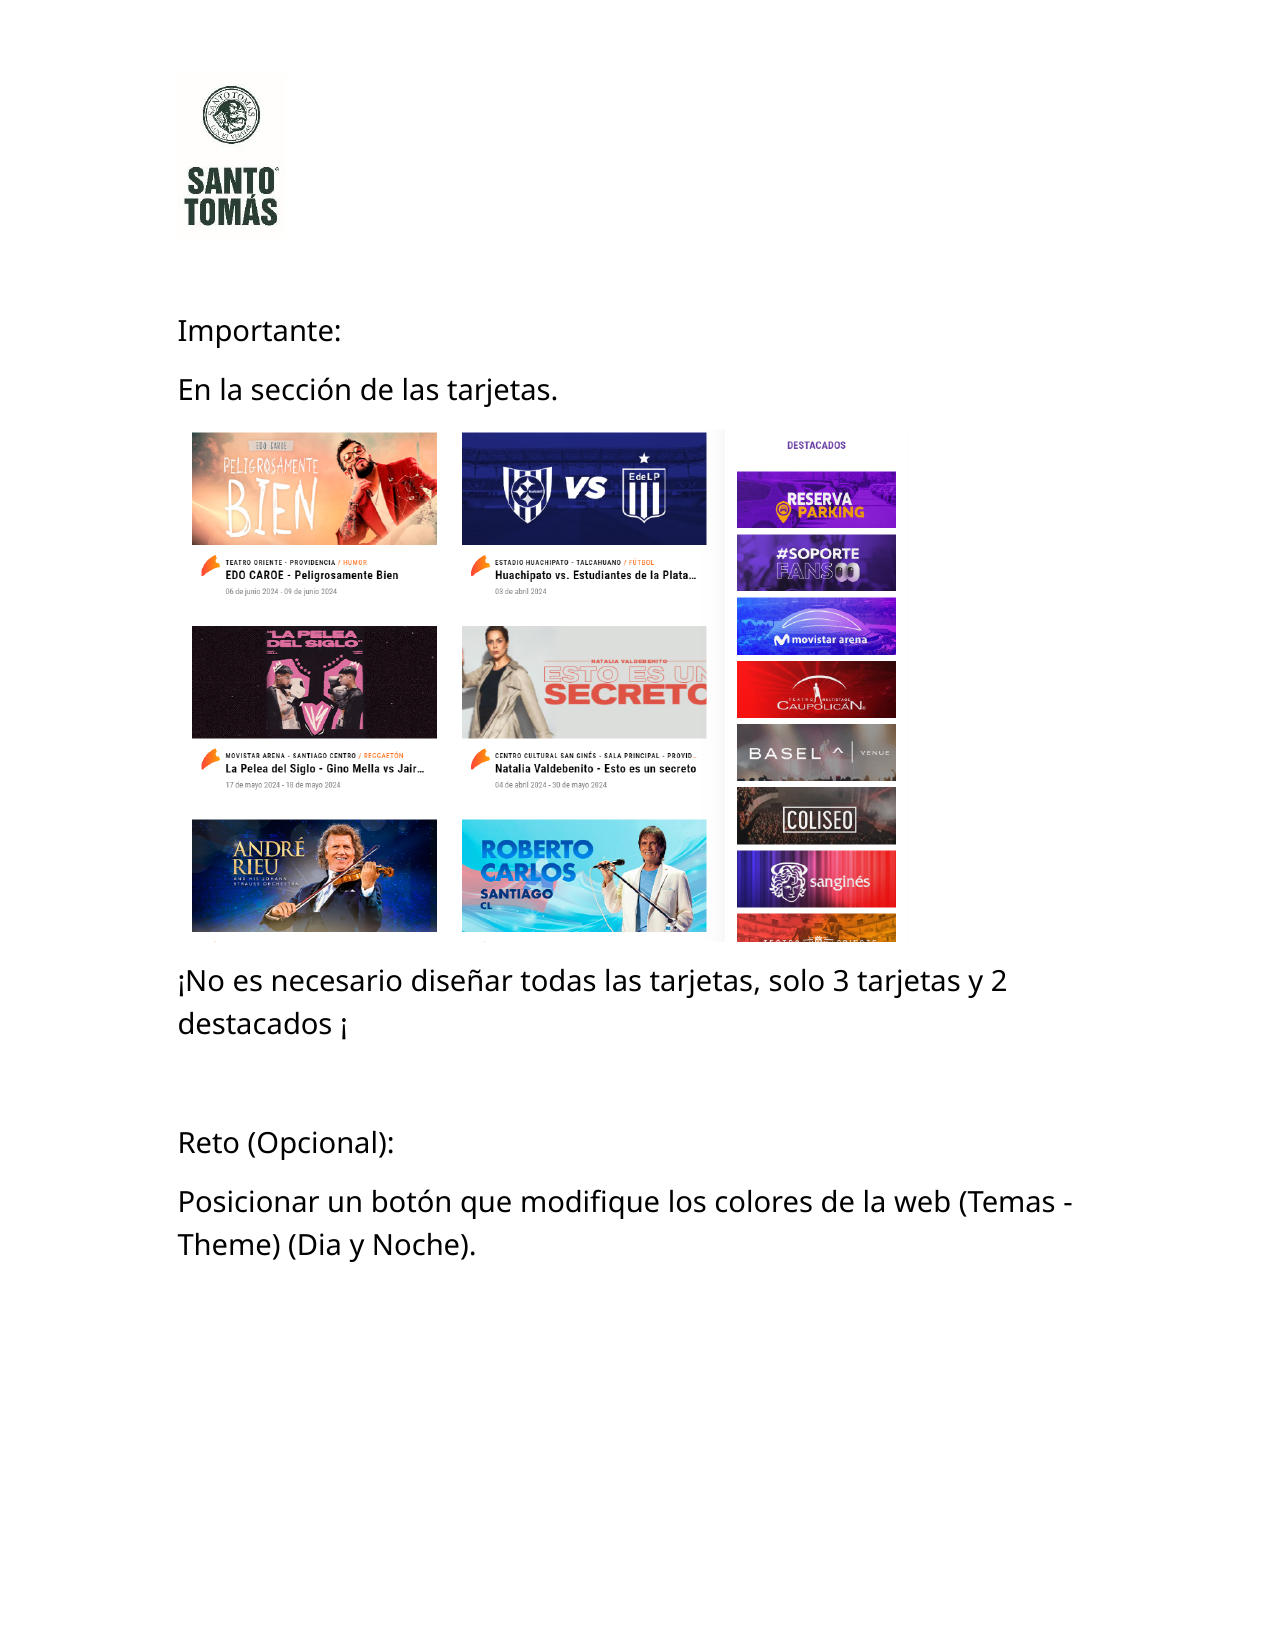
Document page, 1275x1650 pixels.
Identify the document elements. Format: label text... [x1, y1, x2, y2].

text Importante: [177, 310, 1098, 350]
picture [177, 429, 910, 942]
text ¡No es necesario diseñar todas las tarjetas, solo 3 tarjetas y 2 destacados ¡ [177, 960, 1098, 1043]
text En la sección de las tarjetas. [177, 369, 1098, 409]
picture [177, 73, 286, 238]
text Reto (Opcional): [177, 1122, 1098, 1162]
text Posicionar un botón que modifique los colores de la web (Temas - Theme) (Dia y Noche). [177, 1182, 1098, 1264]
